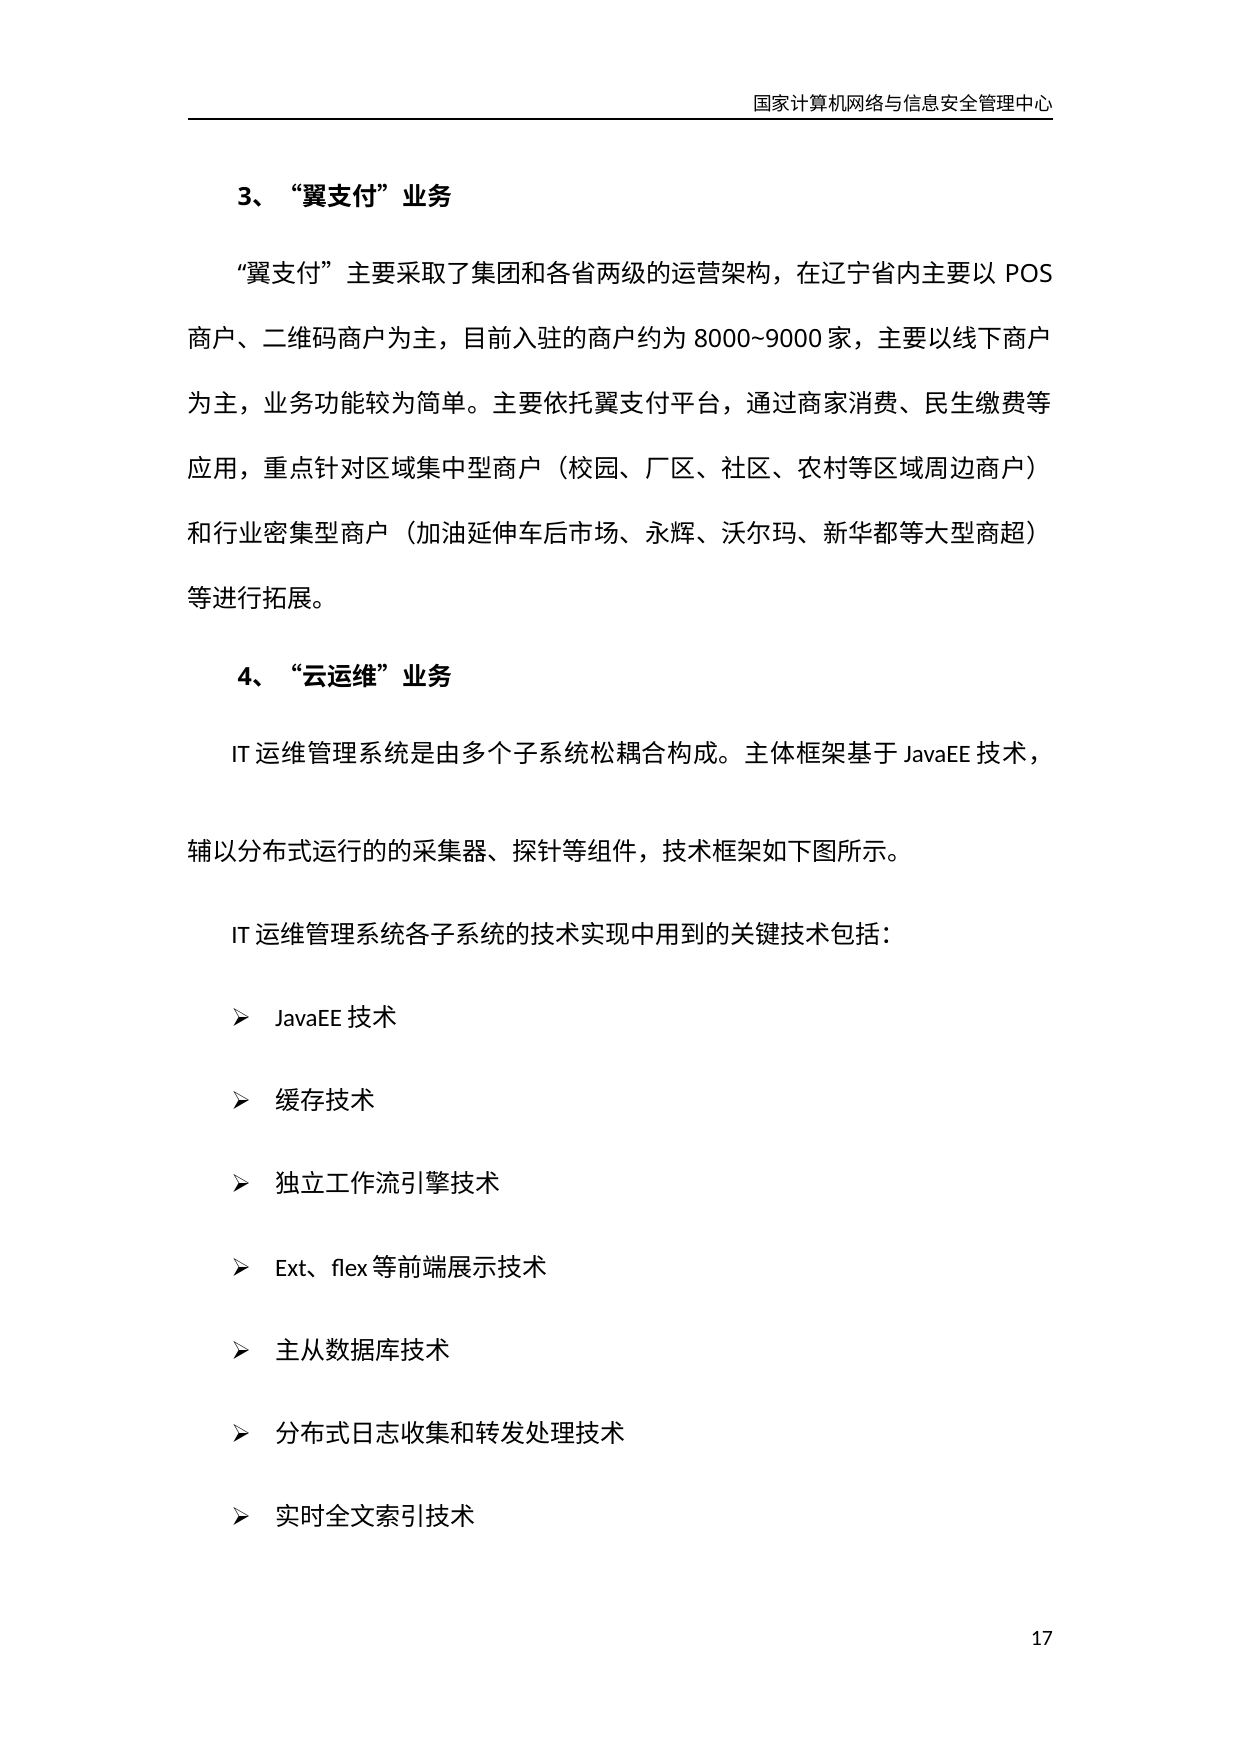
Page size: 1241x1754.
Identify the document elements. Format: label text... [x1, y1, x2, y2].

list 分布式日志收集和转发处理技术 [231, 1399, 1053, 1464]
list 实时全文索引技术 [231, 1482, 1053, 1547]
list JavaEE技术 [231, 983, 1053, 1048]
list 缓存技术 [231, 1066, 1053, 1131]
text “翼支付”主要采取了集团和各省两级的运营架构，在辽宁省内主要以POS商户、二维码商户为主，目前入驻的商户约为8000~9000家，主要以线下商户为主，业务功能较为简单。主要依托翼支付平台，通过商家消费、民生缴费等应用，重点针对区域集中型商户（校园、厂区、社区、农村等区域周边商户）和行业密集型商户（加油延伸车后市场、永辉、沃尔玛、新华都等大型商超）等进行拓展。 [187, 239, 1053, 629]
text 4、“云运维”业务 [187, 642, 1053, 707]
list 主从数据库技术 [231, 1316, 1053, 1381]
list 独立工作流引擎技术 [231, 1149, 1053, 1214]
text IT运维管理系统各子系统的技术实现中用到的关键技术包括： [187, 900, 1053, 965]
text IT运维管理系统是由多个子系统松耦合构成。主体框架基于JavaEE技术，辅以分布式运行的的采集器、探针等组件，技术框架如下图所示。 [187, 719, 1053, 882]
list Ext、flex等前端展示技术 [231, 1233, 1053, 1298]
text 3、“翼支付”业务 [187, 162, 1053, 227]
